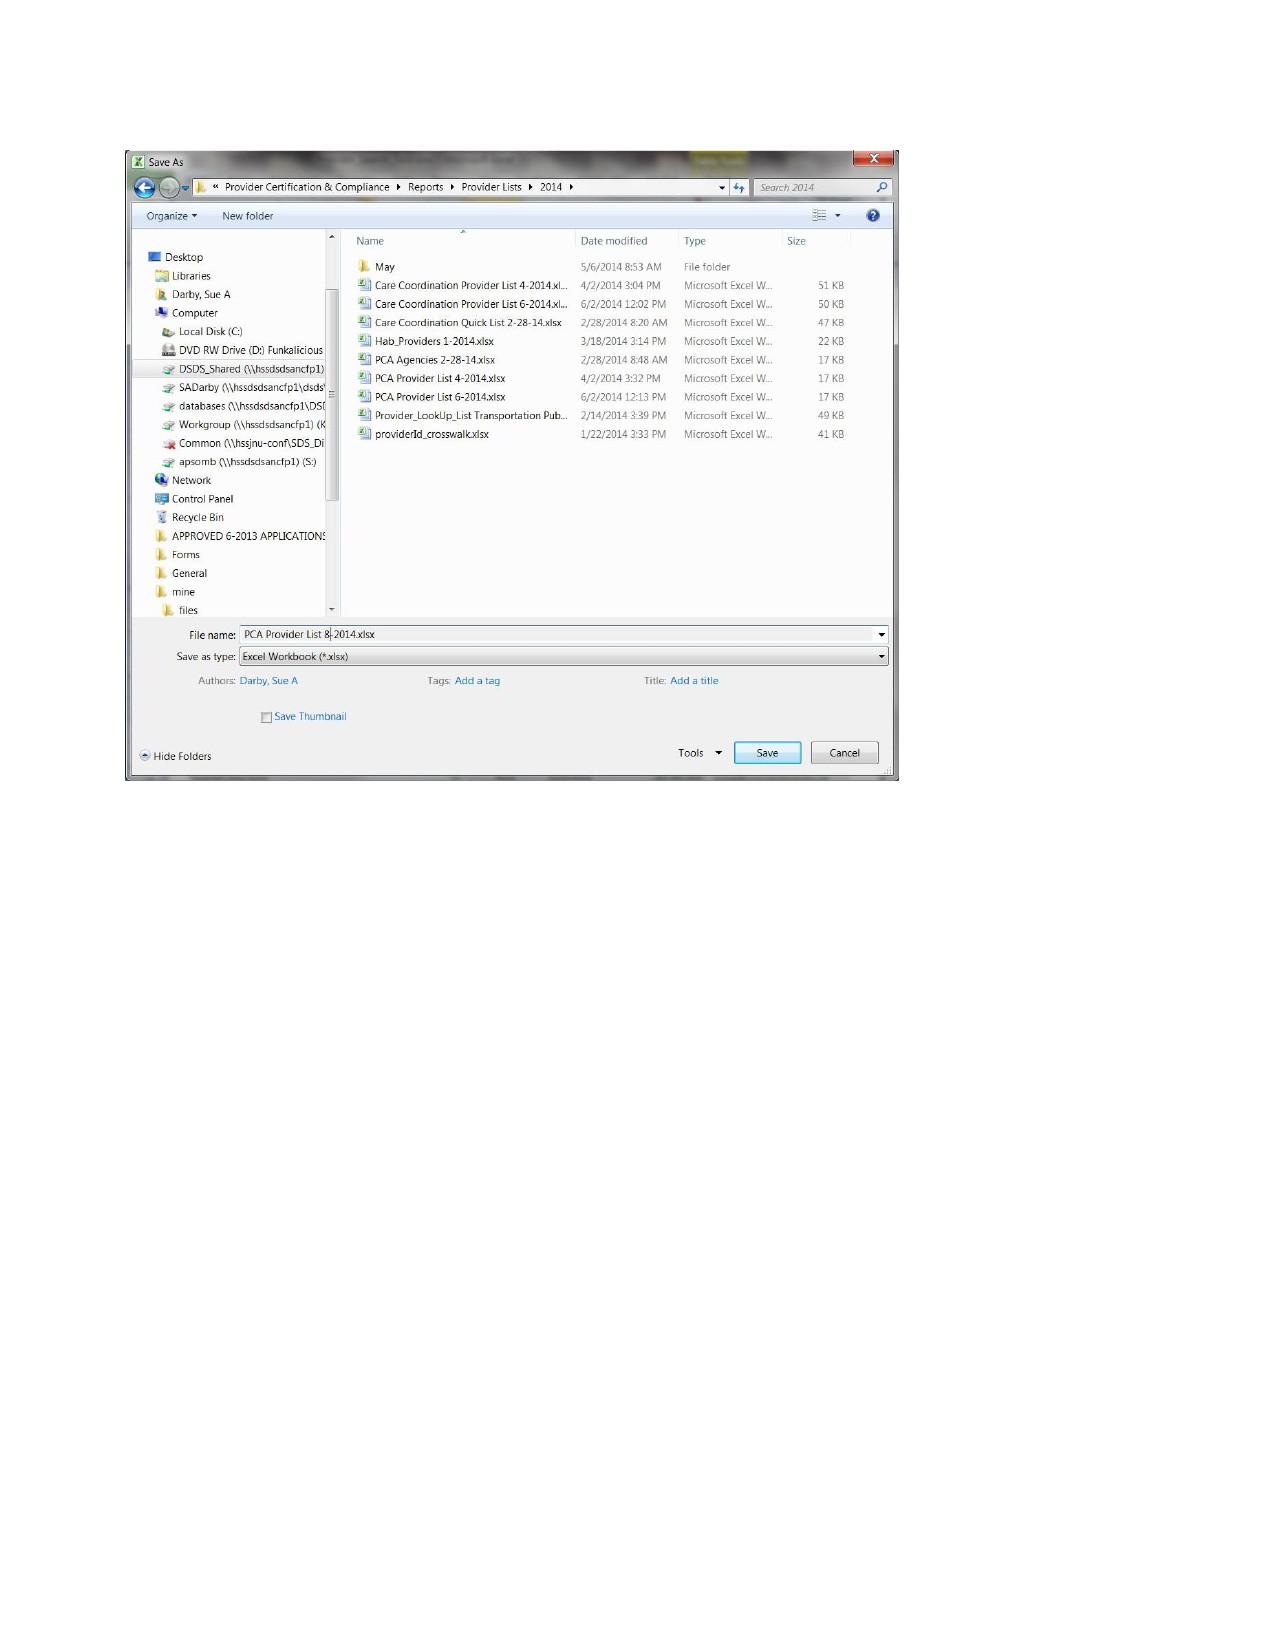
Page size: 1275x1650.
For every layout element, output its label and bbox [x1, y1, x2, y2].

picture [125, 150, 899, 781]
